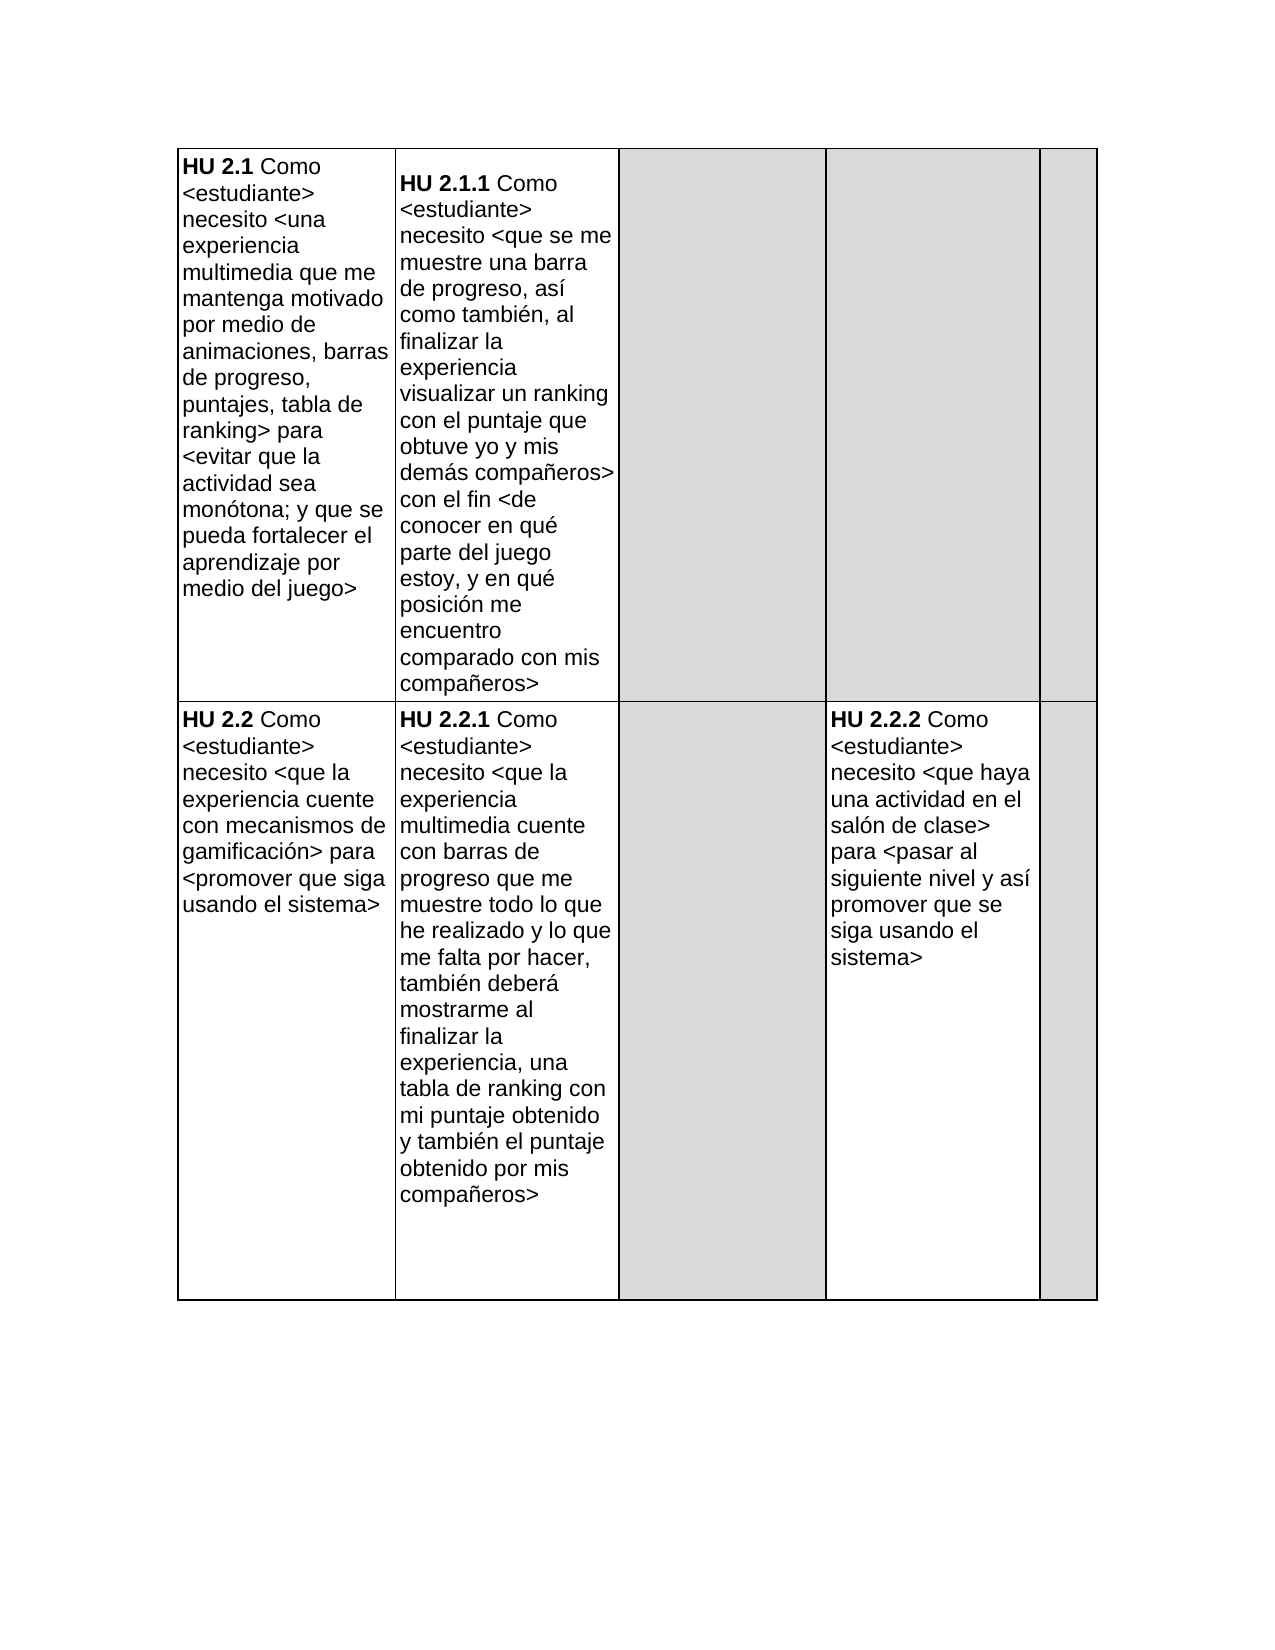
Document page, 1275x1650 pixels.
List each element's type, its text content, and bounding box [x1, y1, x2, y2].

table_cell [1041, 149, 1096, 701]
table_cell [620, 702, 825, 1299]
table_cell [620, 149, 825, 701]
table_cell [827, 149, 1039, 701]
table_cell HU 2.2.1 Como <estudiante> necesito <que la experiencia multimedia cuente con barras de progreso que me muestre todo lo que he realizado y lo que me falta por hacer, también deberá mostrarme al finalizar la experiencia, una tabla de ranking con mi puntaje obtenido y también el puntaje obtenido por mis compañeros> [396, 702, 618, 1299]
table_cell [1041, 702, 1096, 1299]
table_cell HU 2.1 Como <estudiante> necesito <una experiencia multimedia que me mantenga motivado por medio de animaciones, barras de progreso, puntajes, tabla de ranking> para <evitar que la actividad sea monótona; y que se pueda fortalecer el aprendizaje por medio del juego> [179, 149, 395, 701]
table_cell HU 2.2.2 Como <estudiante> necesito <que haya una actividad en el salón de clase> para <pasar al siguiente nivel y así promover que se siga usando el sistema> [827, 702, 1039, 1299]
table_cell HU 2.1.1 Como <estudiante> necesito <que se me muestre una barra de progreso, así como también, al finalizar la experiencia visualizar un ranking con el puntaje que obtuve yo y mis demás compañeros> con el fin <de conocer en qué parte del juego estoy, y en qué posición me encuentro comparado con mis compañeros> [396, 149, 618, 701]
table_cell HU 2.2 Como <estudiante> necesito <que la experiencia cuente con mecanismos de gamificación> para <promover que siga usando el sistema> [179, 702, 395, 1299]
